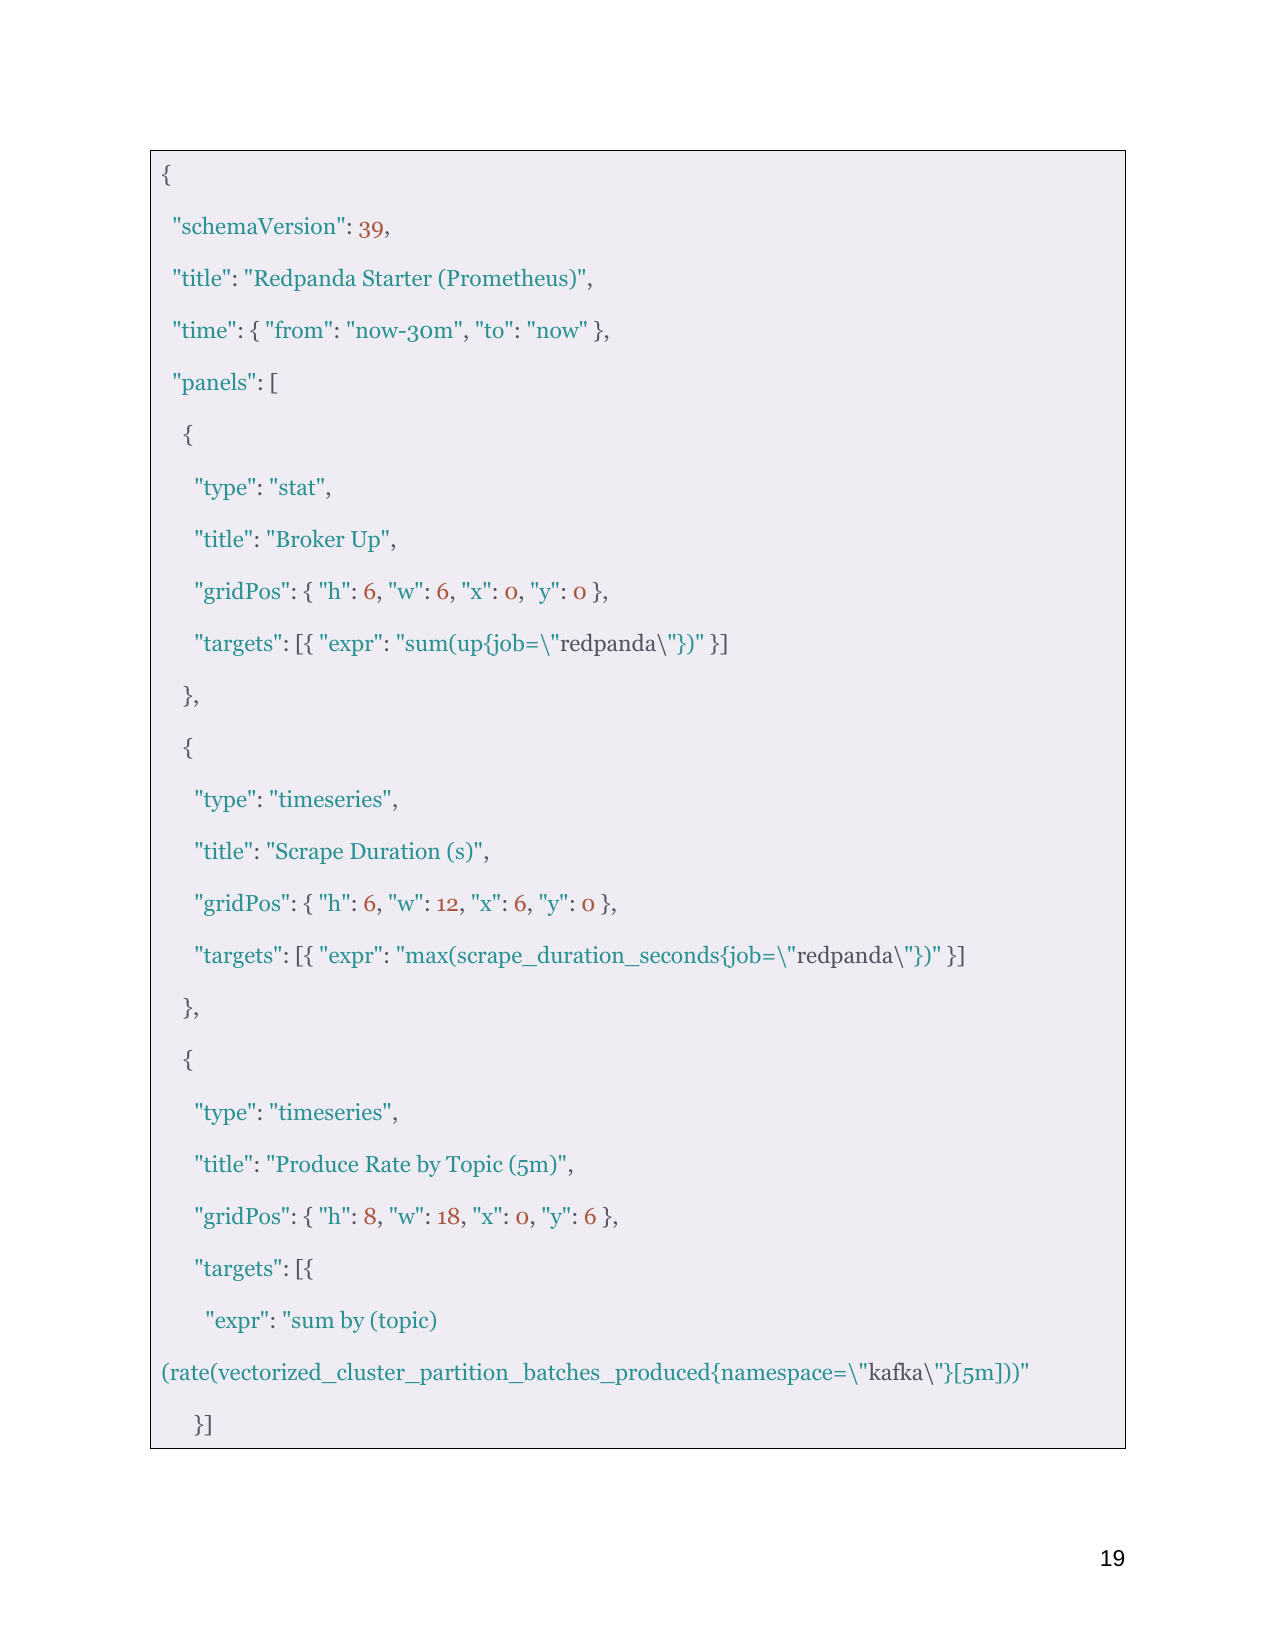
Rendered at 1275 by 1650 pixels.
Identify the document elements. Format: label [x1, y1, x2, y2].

table_header [151, 151, 1125, 1448]
